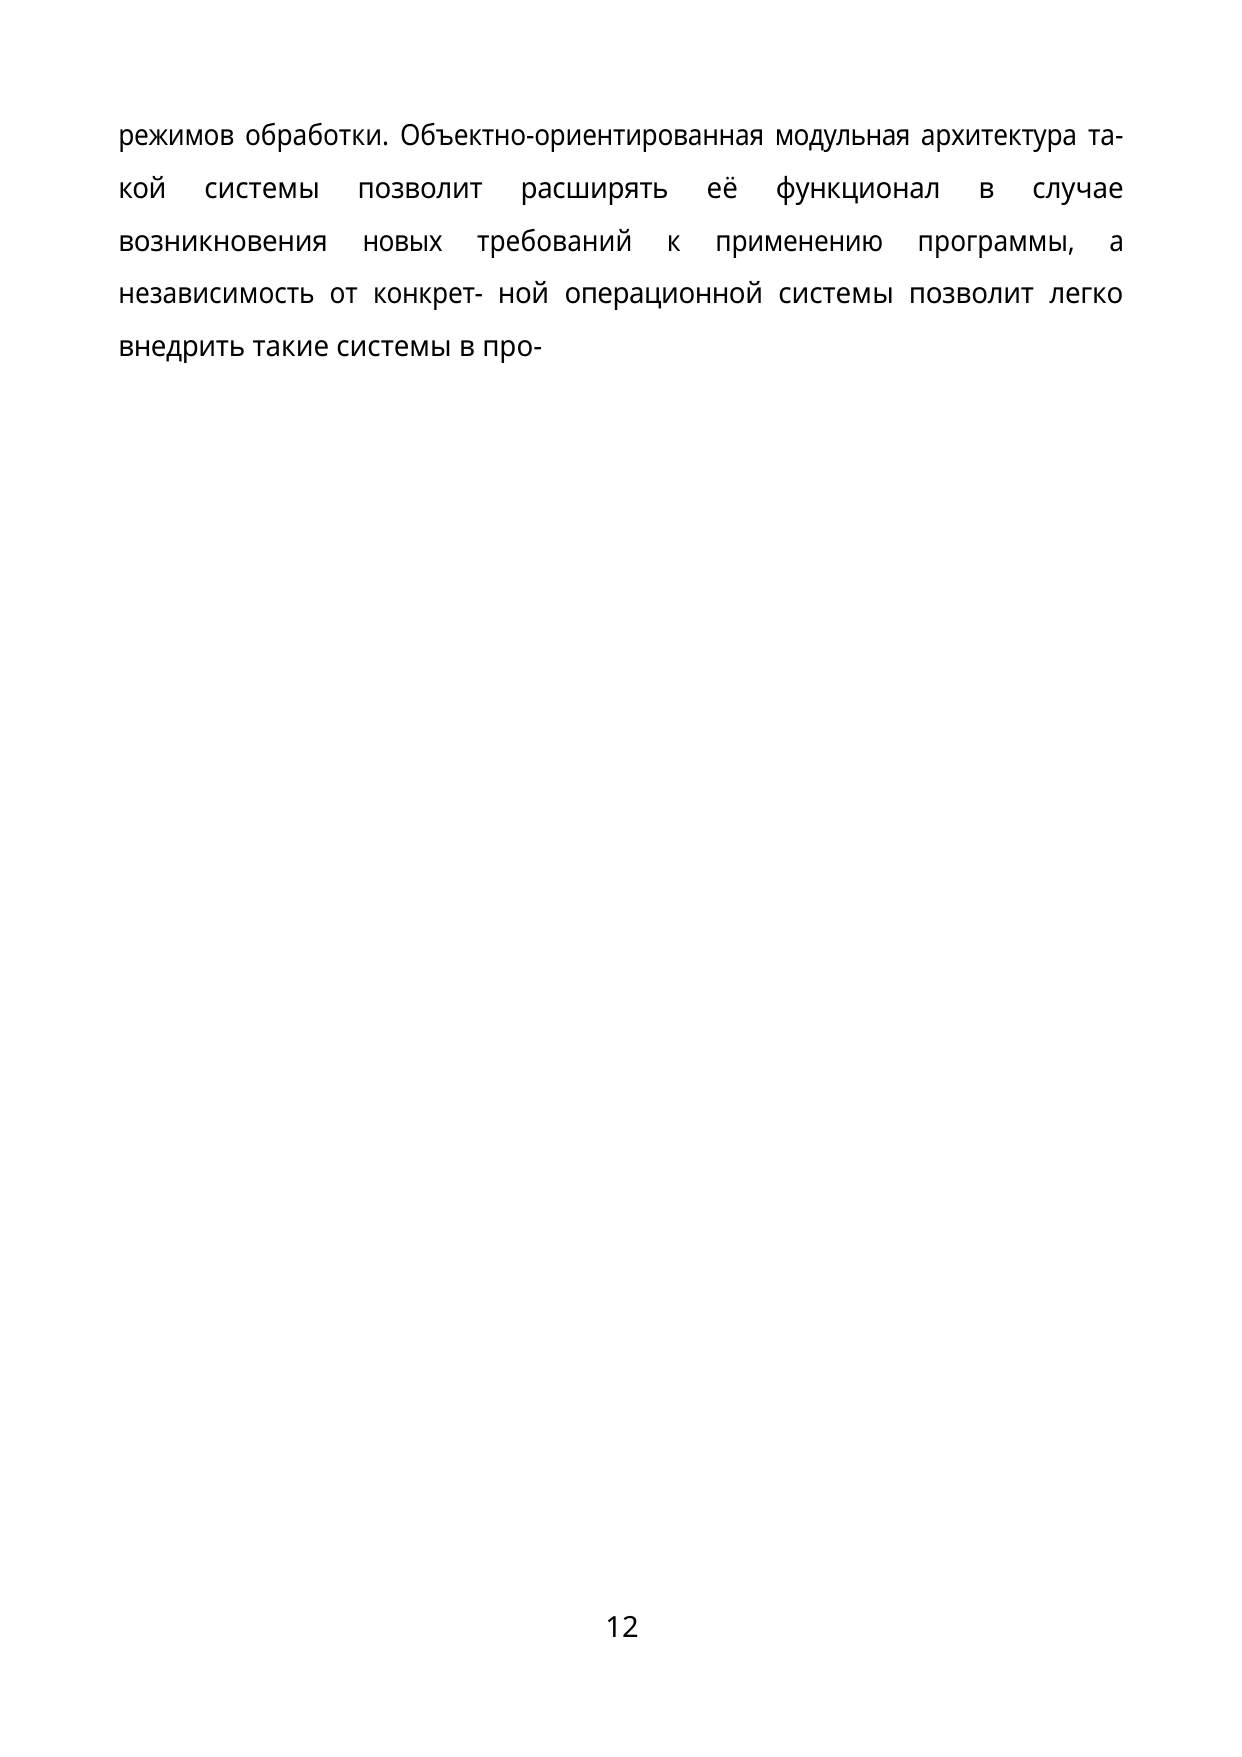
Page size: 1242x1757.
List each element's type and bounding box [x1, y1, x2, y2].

text [118, 114, 1124, 365]
